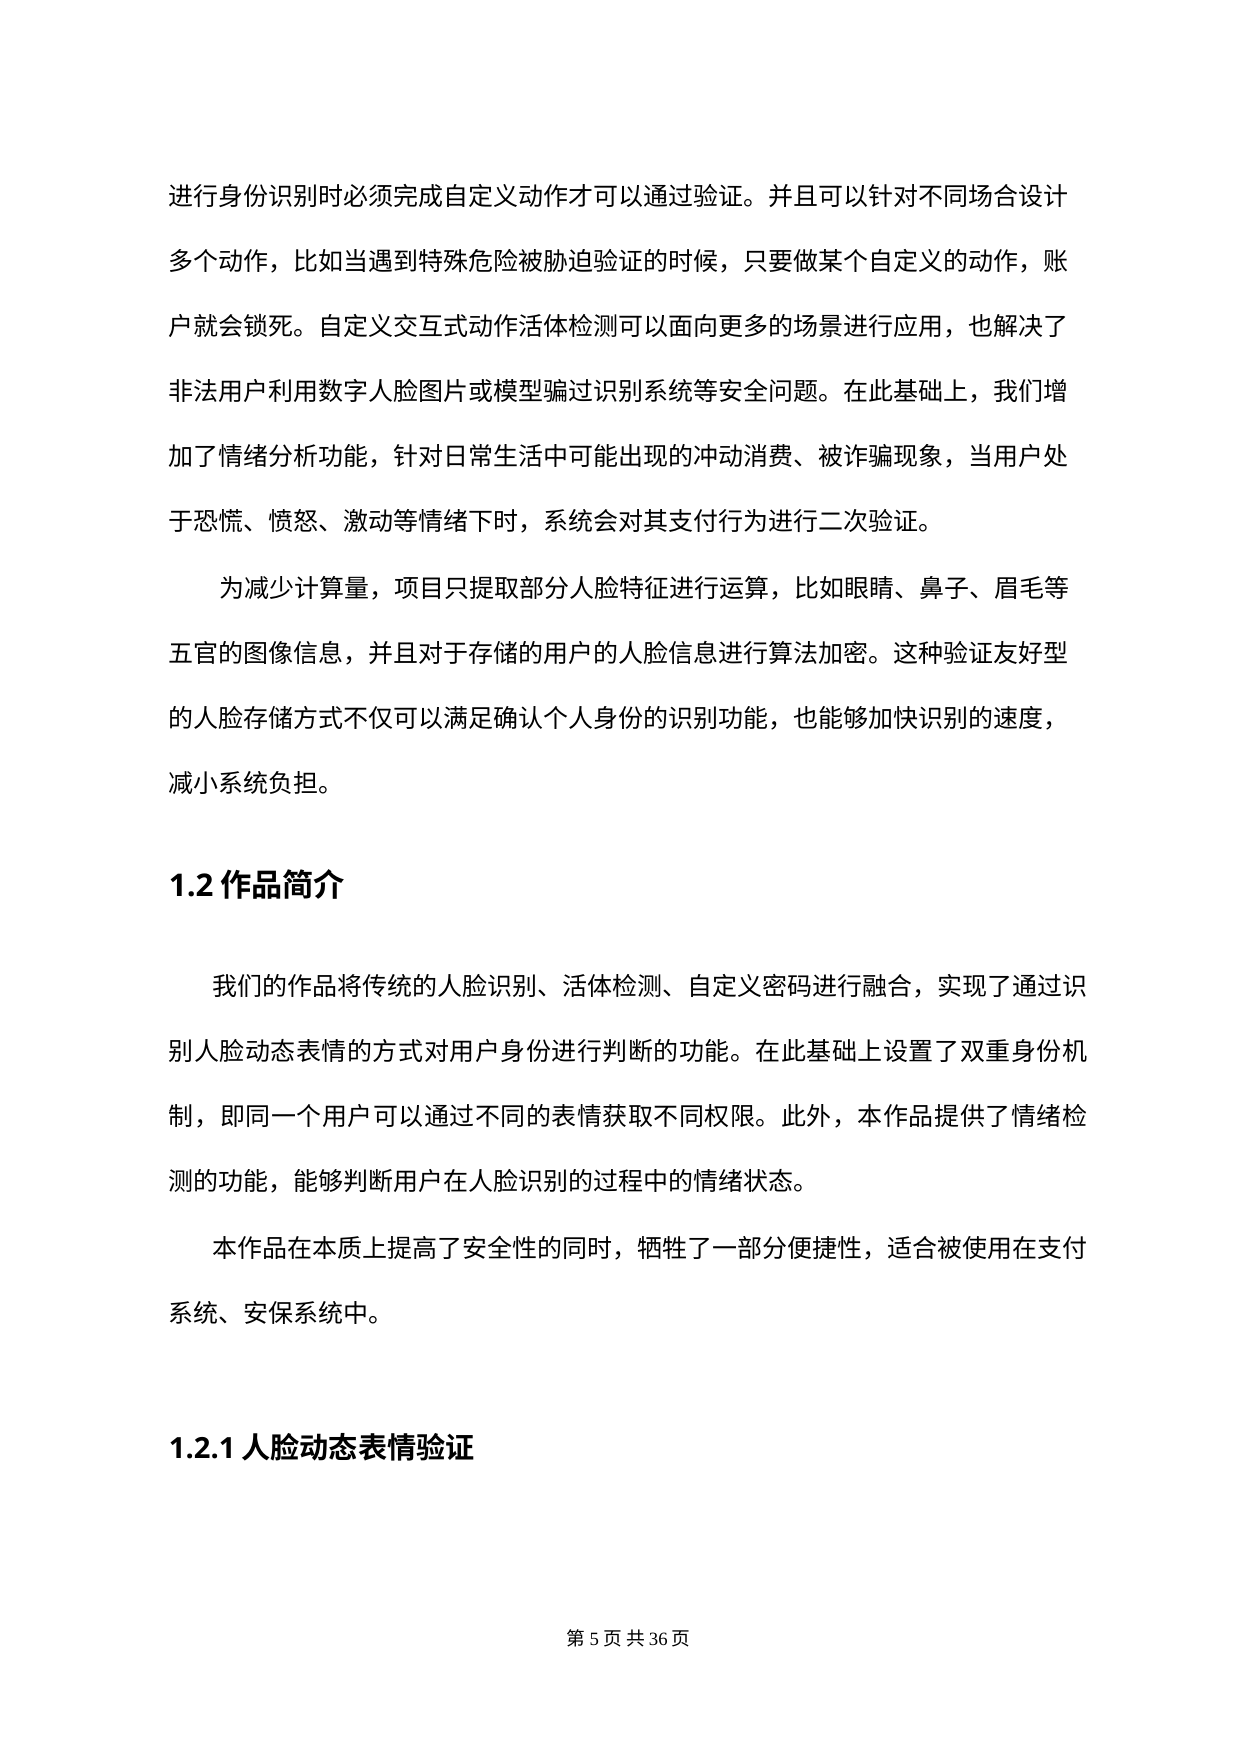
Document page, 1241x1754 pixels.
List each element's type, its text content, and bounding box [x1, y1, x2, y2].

text 本作品在本质上提高了安全性的同时，牺牲了一部分便捷性，适合被使用在支付系统、安保系统中。 [169, 1214, 1087, 1344]
text 1.2.1人脸动态表情验证 [169, 1414, 1087, 1479]
text 为减少计算量，项目只提取部分人脸特征进行运算，比如眼睛、鼻子、眉毛等五官的图像信息，并且对于存储的用户的人脸信息进行算法加密。这种验证友好型的人脸存储方式不仅可以满足确认个人身份的识别功能，也能够加快识别的速度，减小系统负担。 [169, 554, 1087, 814]
text 我们的作品将传统的人脸识别、活体检测、自定义密码进行融合，实现了通过识别人脸动态表情的方式对用户身份进行判断的功能。在此基础上设置了双重身份机制，即同一个用户可以通过不同的表情获取不同权限。此外，本作品提供了情绪检测的功能，能够判断用户在人脸识别的过程中的情绪状态。 [169, 952, 1087, 1212]
text 1.2作品简介 [169, 851, 1087, 916]
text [169, 162, 1087, 552]
